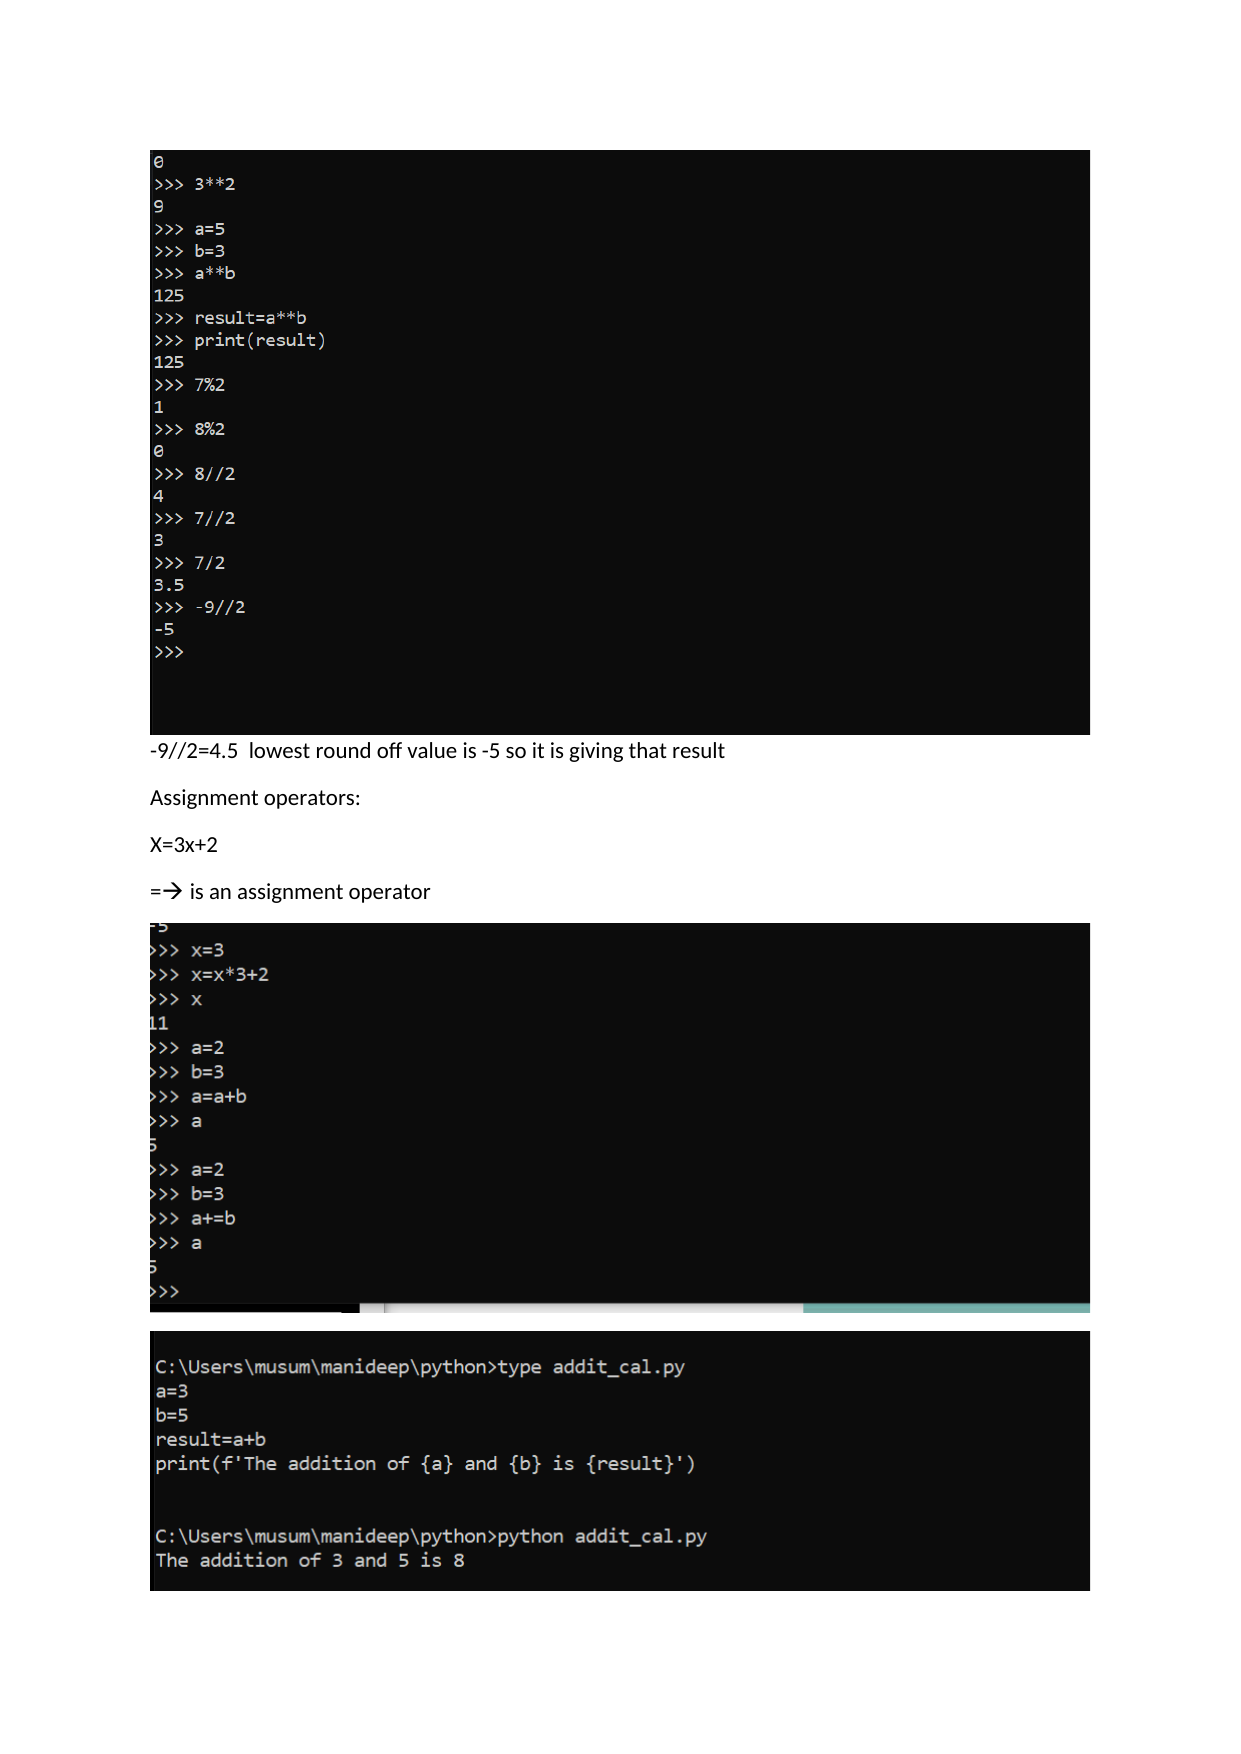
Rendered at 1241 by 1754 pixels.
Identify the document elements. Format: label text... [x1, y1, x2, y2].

text -9//2=4.5 lowest round off value is -5 so it is giving that result [150, 735, 1090, 764]
text X=3x+2 [150, 830, 1090, 858]
picture [150, 1331, 1091, 1591]
picture [150, 923, 1091, 1313]
text = is an assignment operator [150, 877, 1090, 905]
text Assignment operators: [150, 783, 1090, 811]
picture [150, 150, 1091, 735]
